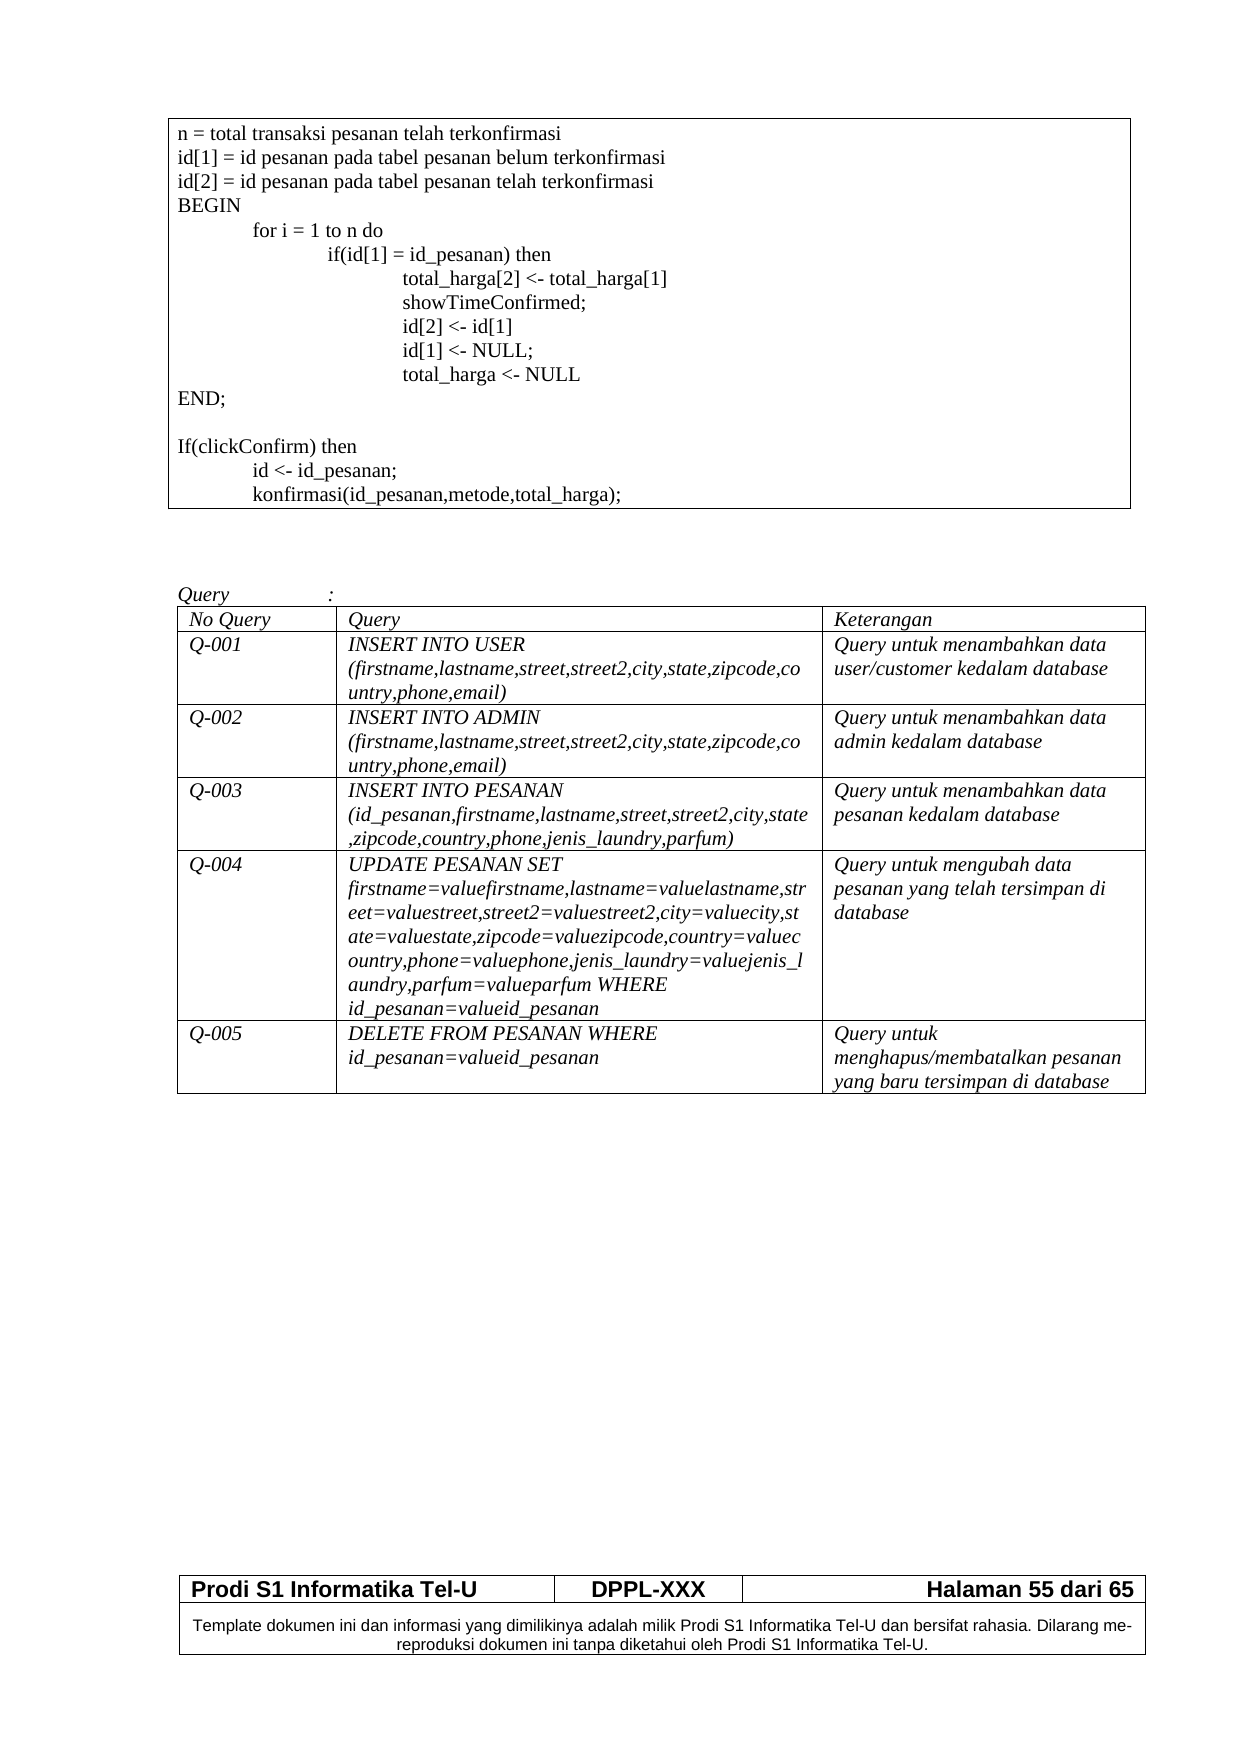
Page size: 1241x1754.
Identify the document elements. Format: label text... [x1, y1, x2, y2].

table_cell Q-004 [178, 851, 336, 1020]
table_cell Q-005 [178, 1021, 336, 1093]
text n = total transaksi pesanan telah terkonfirmasi [169, 119, 1130, 145]
text BEGIN [177, 193, 1122, 217]
table_cell Query untuk menghapus/membatalkan pesanan yang baru tersimpan di database [823, 1021, 1145, 1093]
table_header Query [337, 607, 822, 631]
table_cell INSERT INTO PESANAN (id_pesanan,firstname,lastname,street,street2,city,state,zipcode,country,phone,jenis_laundry,parfum) [337, 778, 822, 850]
table_cell DELETE FROM PESANAN WHERE id_pesanan=valueid_pesanan [337, 1021, 822, 1093]
text id[2] = id pesanan pada tabel pesanan telah terkonfirmasi [177, 169, 1122, 193]
table_cell Q-001 [178, 632, 336, 704]
text id[1] <- NULL; [177, 338, 1122, 362]
table_cell Query untuk menambahkan data user/customer kedalam database [823, 632, 1145, 704]
table_header No Query [178, 607, 336, 631]
text konfirmasi(id_pesanan,metode,total_harga); [169, 479, 1130, 508]
text total_harga[2] <- total_harga[1] [177, 266, 1122, 290]
table_cell Q-003 [178, 778, 336, 850]
table_cell UPDATE PESANAN SET firstname=valuefirstname,lastname=valuelastname,street=valuestreet,street2=valuestreet2,city=valuecity,state=valuestate,zipcode=valuezipcode,country=valuecountry,phone=valuephone,jenis_laundry=valuejenis_laundry,parfum=valueparfum WHERE id_pesanan=valueid_pesanan [337, 851, 822, 1020]
table_cell Query untuk mengubah data pesanan yang telah tersimpan di database [823, 851, 1145, 1020]
table_cell INSERT INTO ADMIN (firstname,lastname,street,street2,city,state,zipcode,country,phone,email) [337, 705, 822, 777]
text id[2] <- id[1] [177, 314, 1122, 338]
table_cell Q-002 [178, 705, 336, 777]
text if(id[1] = id_pesanan) then [177, 242, 1122, 266]
text showTimeConfirmed; [177, 290, 1122, 314]
table_cell INSERT INTO USER (firstname,lastname,street,street2,city,state,zipcode,country,phone,email) [337, 632, 822, 704]
text id <- id_pesanan; [177, 458, 1122, 479]
table_cell Query untuk menambahkan data pesanan kedalam database [823, 778, 1145, 850]
text END; [177, 386, 1122, 410]
text total_harga <- NULL [177, 362, 1122, 386]
text for i = 1 to n do [177, 217, 1122, 242]
text If(clickConfirm) then [177, 434, 1122, 458]
text id[1] = id pesanan pada tabel pesanan belum terkonfirmasi [177, 145, 1122, 169]
table_header Keterangan [823, 607, 1145, 631]
table_cell Query untuk menambahkan data admin kedalam database [823, 705, 1145, 777]
text Query : [177, 582, 1122, 606]
